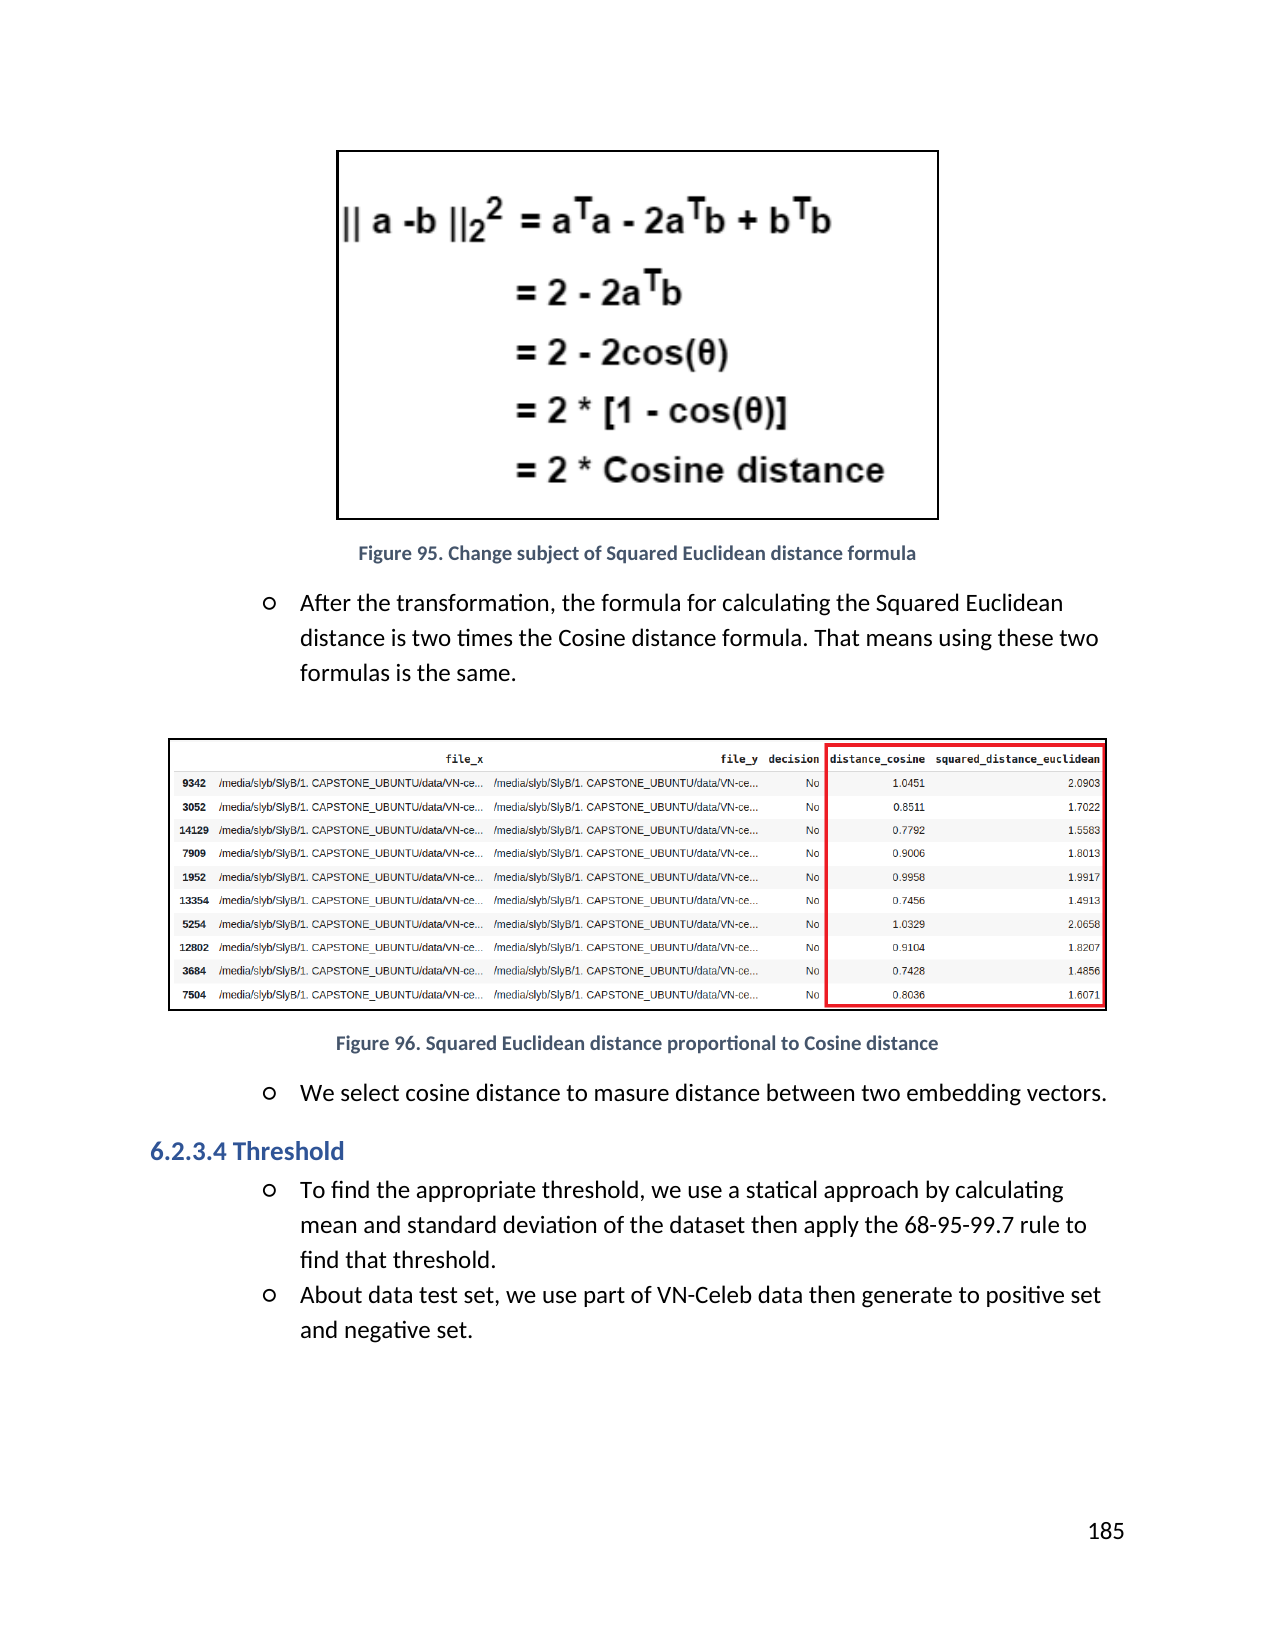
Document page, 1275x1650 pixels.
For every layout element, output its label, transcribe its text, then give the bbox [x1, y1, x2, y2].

picture [170, 740, 1105, 1009]
text Figure 96. Squared Euclidean distance proportional to Cosine distance [150, 1030, 1125, 1056]
list We select cosine distance to masure distance between two embedding vectors. [262, 1077, 1125, 1107]
picture [339, 152, 937, 518]
list To find the appropriate threshold, we use a statical approach by calculating mean and standard deviation of the dataset then apply the 68-95-99.7 rule to find that threshold. [262, 1174, 1125, 1275]
list About data test set, we use part of VN-Celeb data then generate to positive set and negative set. [262, 1279, 1125, 1345]
list After the transformation, the formula for calculating the Squared Euclidean distance is two times the Cosine distance formula. That means using these two formulas is the same. [262, 587, 1125, 687]
subtitle 6.2.3.4 Threshold [150, 1134, 1125, 1168]
text Figure 95. Change subject of Squared Euclidean distance formula [150, 541, 1125, 566]
